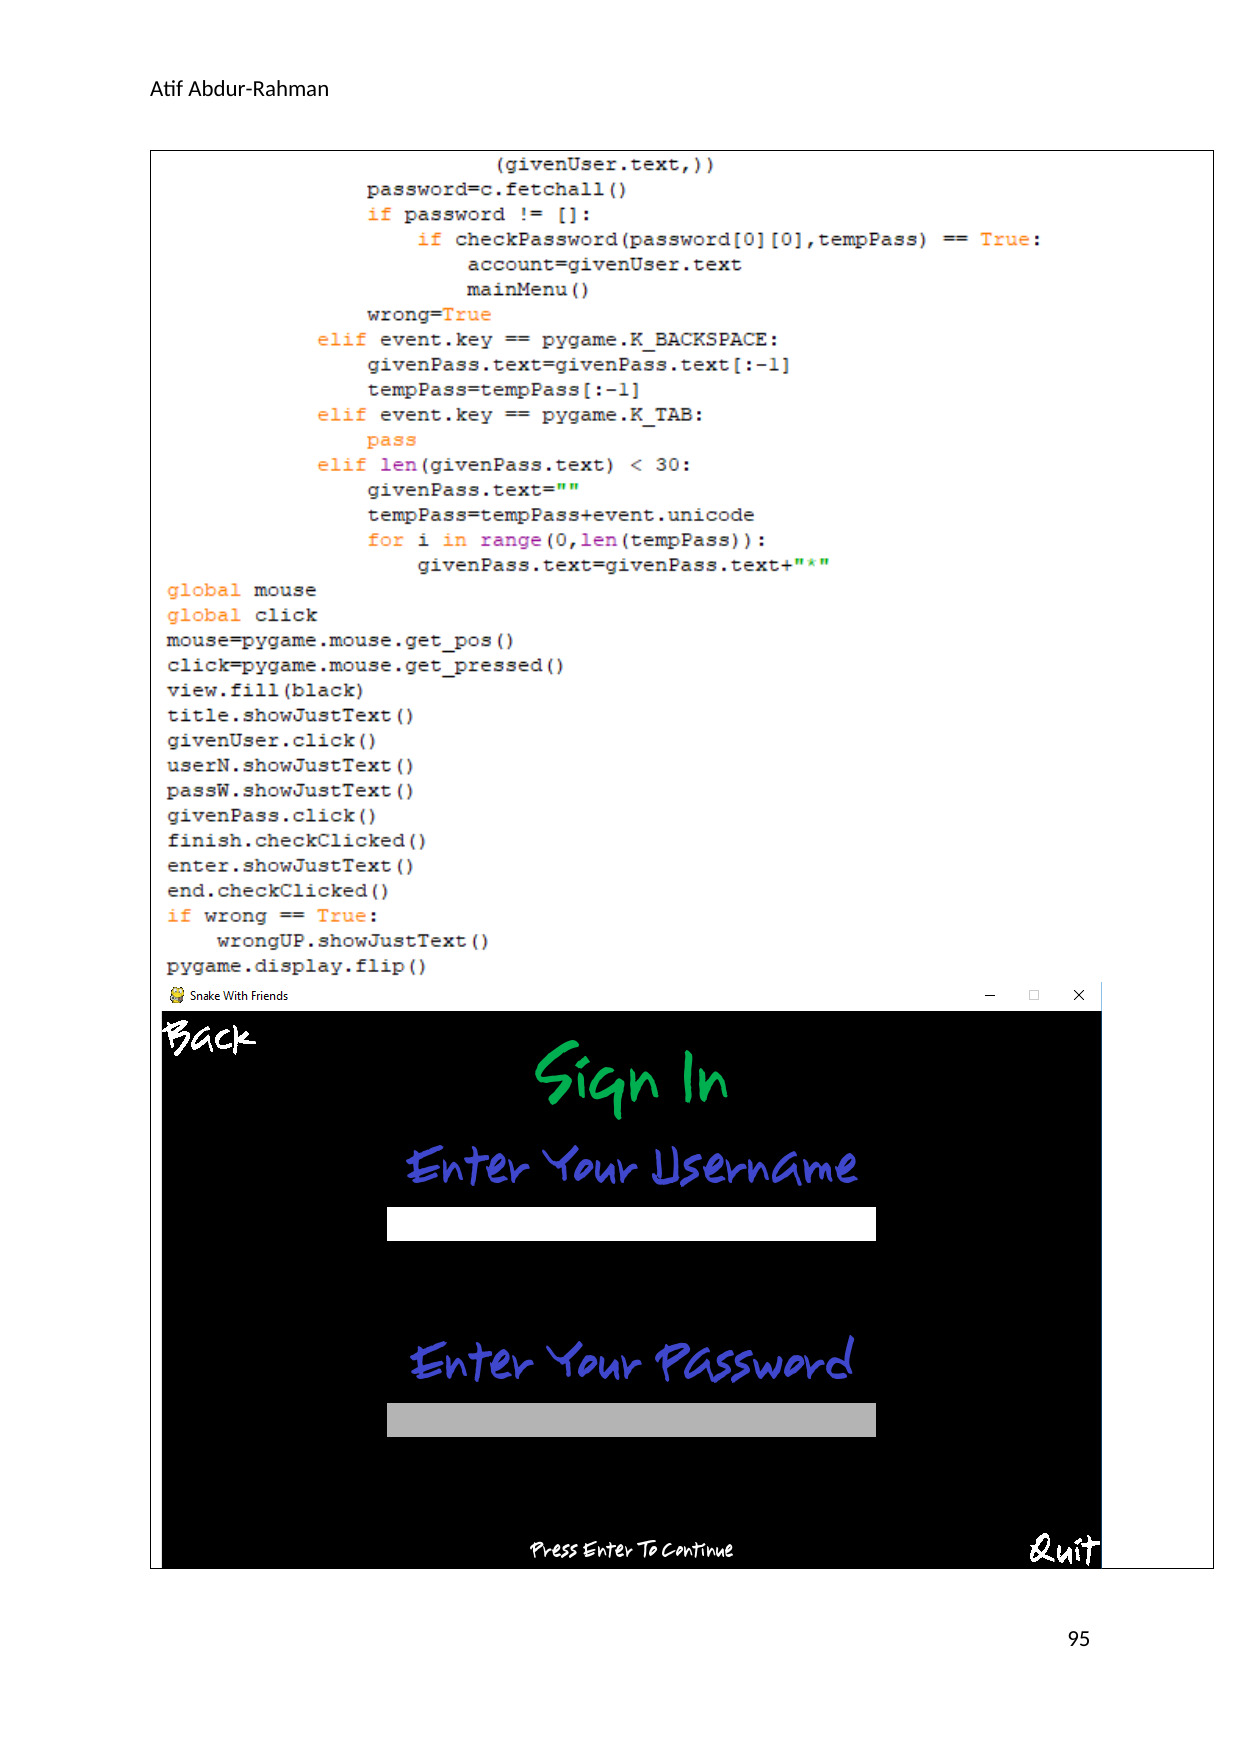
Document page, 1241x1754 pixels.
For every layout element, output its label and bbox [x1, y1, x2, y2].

picture [161, 151, 1102, 1569]
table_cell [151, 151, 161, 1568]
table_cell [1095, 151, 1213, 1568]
